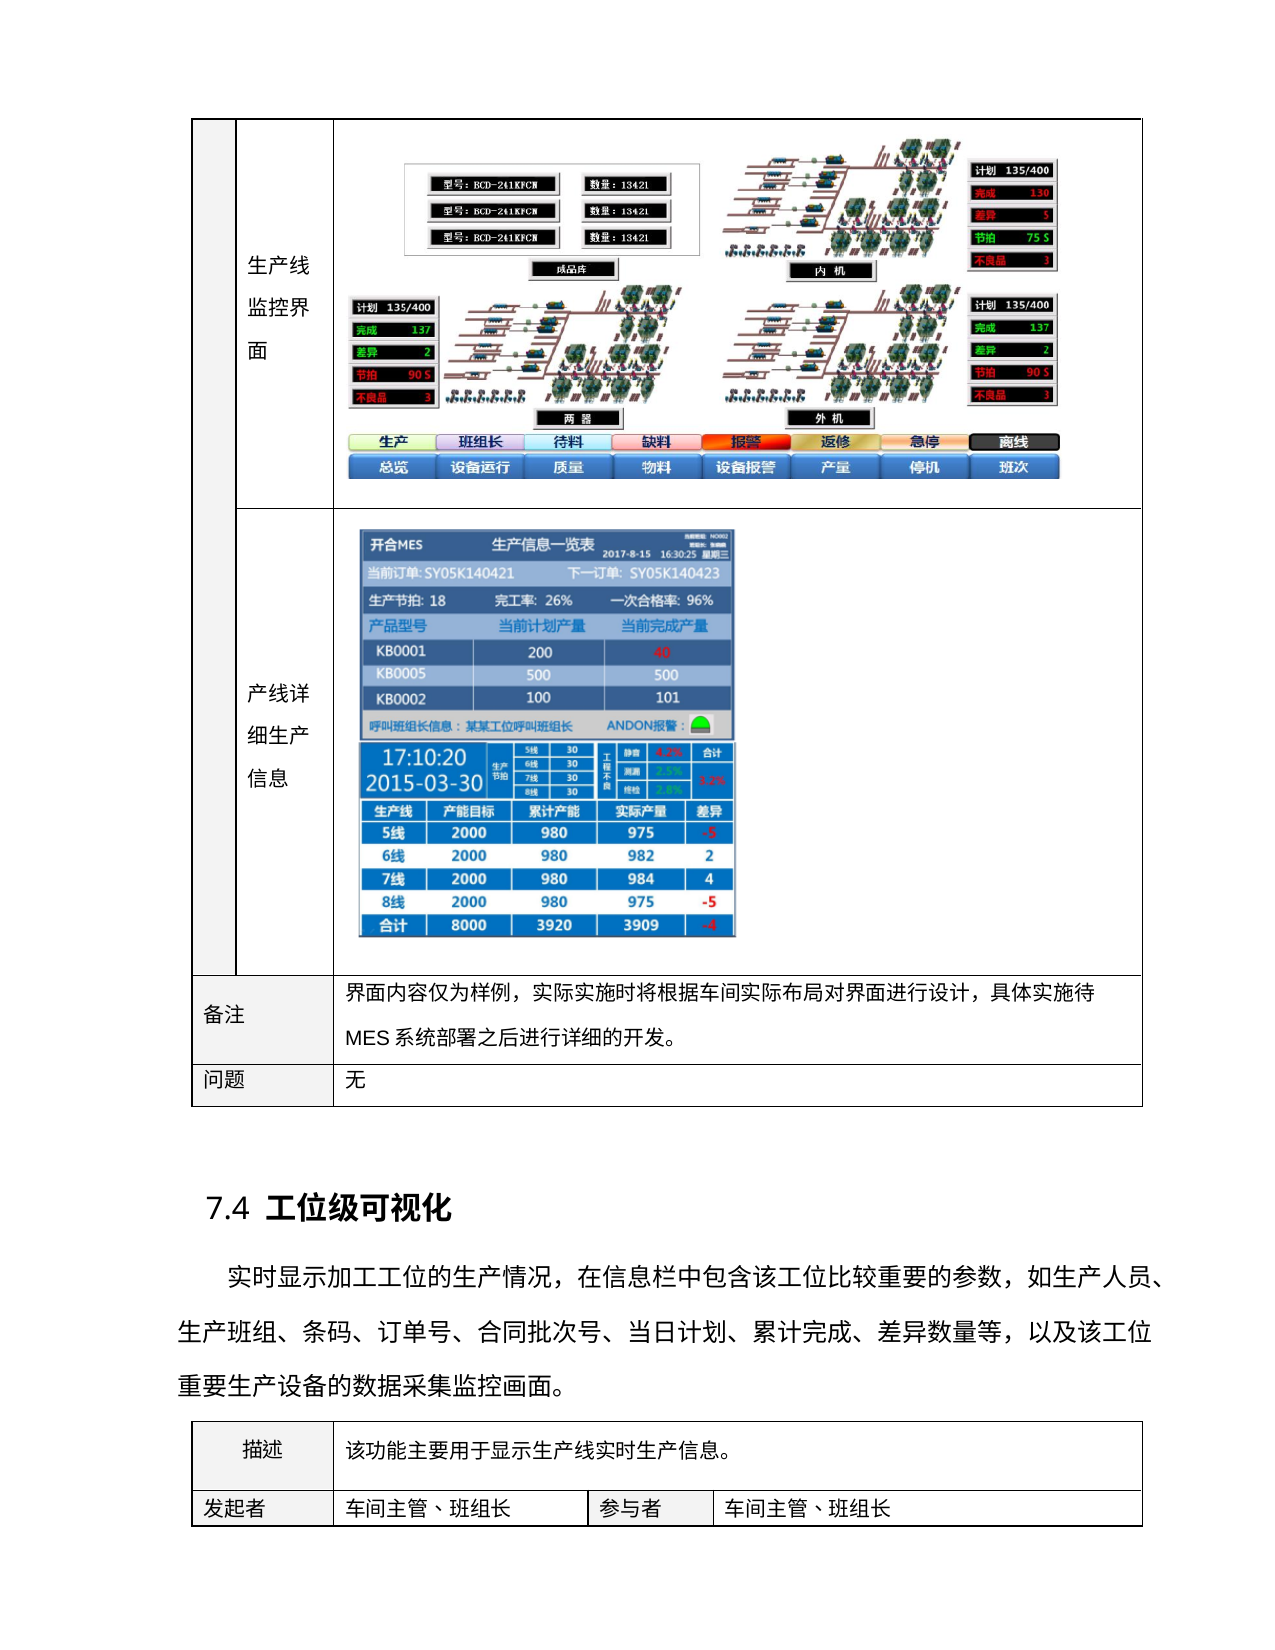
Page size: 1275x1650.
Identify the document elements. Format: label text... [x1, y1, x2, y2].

subtitle 工位级可视化 [205, 1183, 1157, 1229]
table_cell 问题 [193, 1065, 333, 1106]
picture [344, 132, 1067, 483]
table_cell [334, 508, 1142, 974]
picture [344, 521, 751, 951]
table_cell 界面内容仅为样例，实际实施时将根据车间实际布局对界面进行设计，具体实施待MES系统部署之后进行详细的开发。 [334, 975, 1142, 1064]
table_cell 生产线监控界面 [237, 120, 333, 507]
table_cell [334, 118, 1142, 507]
table_header 描述 [193, 1422, 333, 1489]
table_cell 产线详细生产信息 [237, 509, 333, 974]
table_cell 车间主管、班组长 [334, 1491, 587, 1525]
text 实时显示加工工位的生产情况，在信息栏中包含该工位比较重要的参数，如生产人员、生产班组、条码、订单号、合同批次号、当日计划、累计完成、差异数量等，以及该工位重要生产设备的数据采集监控画面。 [177, 1258, 1157, 1403]
table_cell 发起者 [193, 1491, 333, 1525]
table_cell 车间主管、班组长 [714, 1490, 1142, 1525]
table_cell 参与者 [589, 1491, 713, 1525]
table_cell 无 [334, 1064, 1142, 1106]
table_cell 备注 [193, 976, 333, 1064]
table_header 该功能主要用于显示生产线实时生产信息。 [334, 1422, 1142, 1489]
